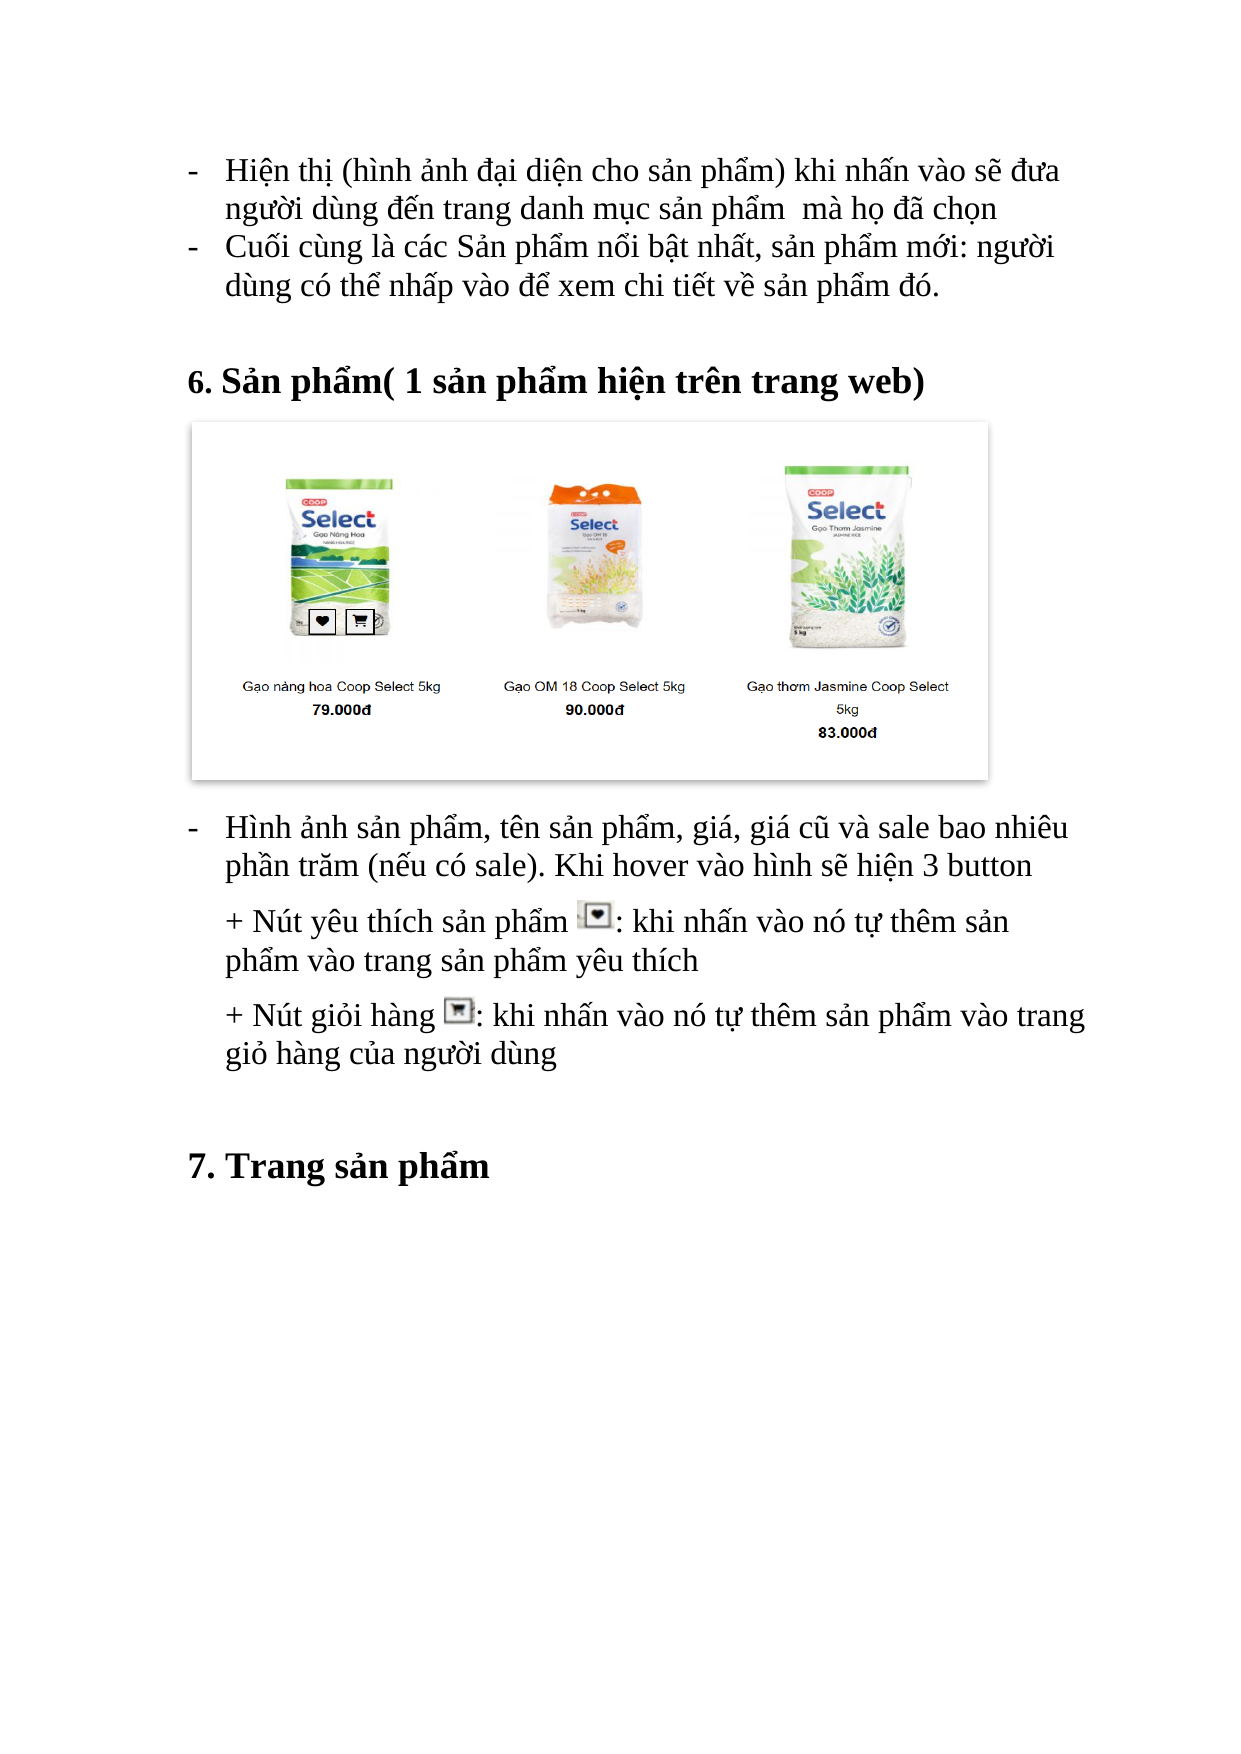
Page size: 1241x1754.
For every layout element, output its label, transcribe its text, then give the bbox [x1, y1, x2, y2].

picture [443, 996, 476, 1026]
list Hiện thị (hình ảnh đại diện cho sản phẩm) khi nhấn vào sẽ đưa người dùng đến trang danh mục sản phẩm mà họ đã chọn [187, 150, 1090, 227]
text 6. Sản phẩm( 1 sản phẩm hiện trên trang web) [187, 358, 1090, 401]
list Hình ảnh sản phẩm, tên sản phẩm, giá, giá cũ và sale bao nhiêu phần trăm (nếu có sale). Khi hover vào hình sẽ hiện 3 button [187, 807, 1090, 883]
picture [577, 900, 615, 933]
picture [206, 437, 973, 766]
list Cuối cùng là các Sản phẩm nổi bật nhất, sản phẩm mới: người dùng có thể nhấp vào để xem chi tiết về sản phẩm đó. [187, 227, 1090, 303]
text + Nút giỏi hàng : khi nhấn vào nó tự thêm sản phẩm vào trang giỏ hàng của người dùng [225, 995, 1090, 1072]
text + Nút yêu thích sản phẩm : khi nhấn vào nó tự thêm sản phẩm vào trang sản phẩm yêu thích [225, 900, 1090, 978]
text 7. Trang sản phẩm [187, 1143, 1090, 1186]
